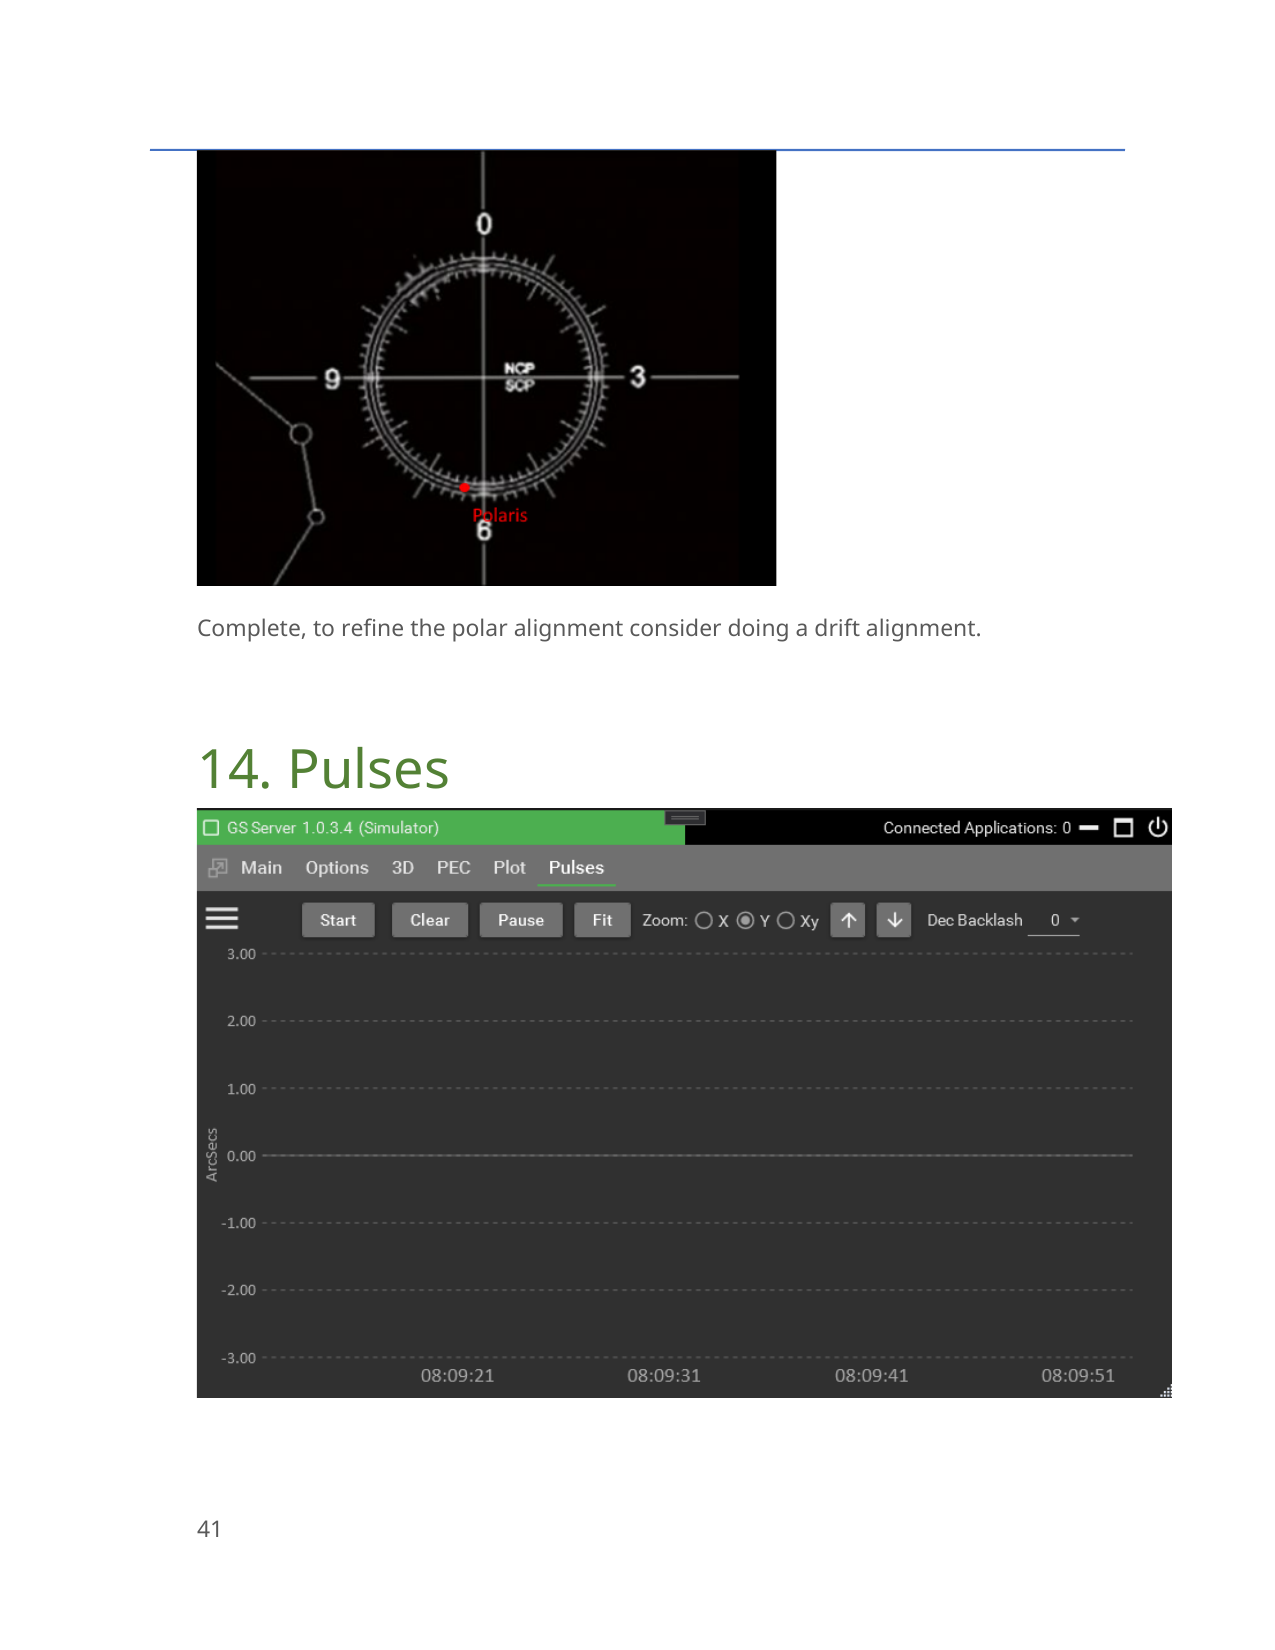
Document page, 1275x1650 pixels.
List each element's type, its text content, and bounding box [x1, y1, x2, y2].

picture [196, 150, 777, 586]
text Complete, to refine the polar alignment consider doing a drift alignment. [197, 612, 1125, 643]
subtitle Pulses [159, 731, 1125, 804]
picture [196, 808, 1172, 1398]
